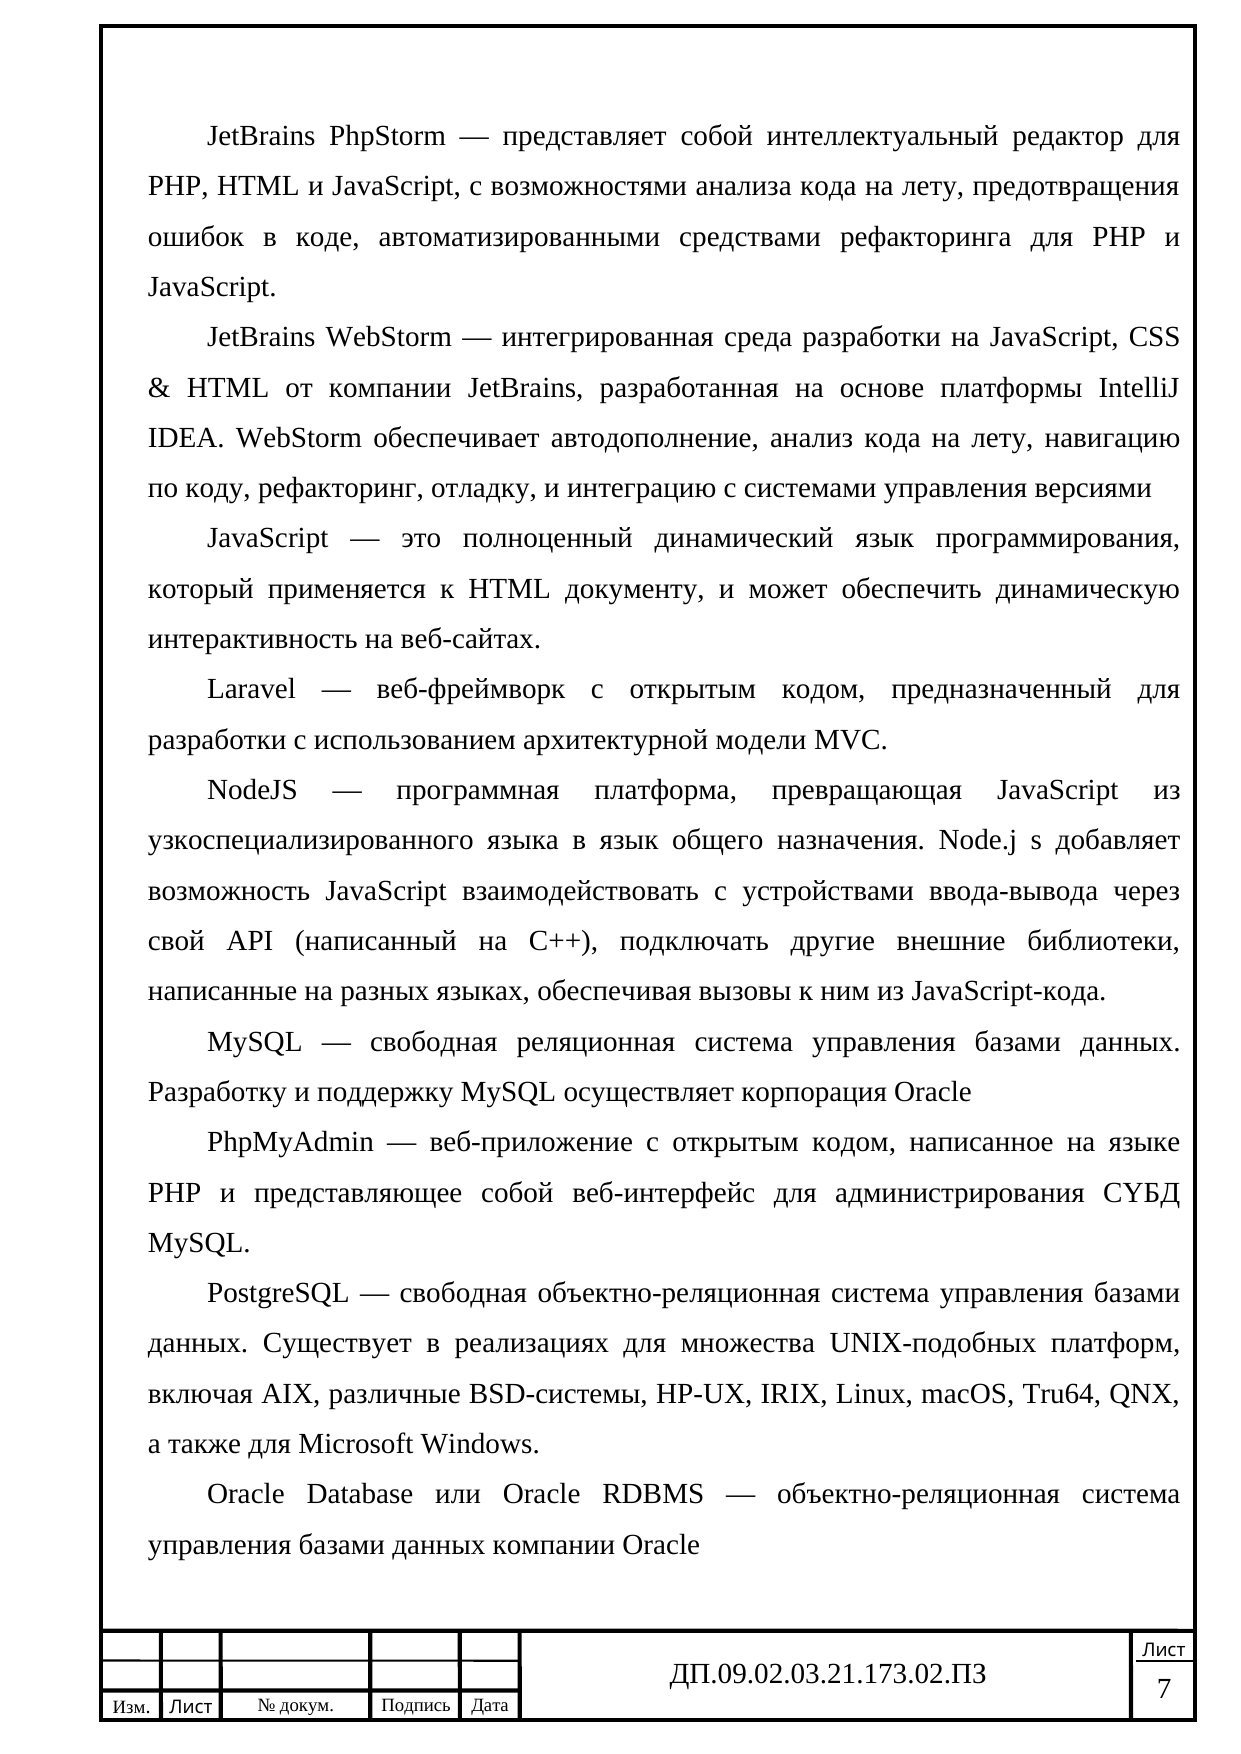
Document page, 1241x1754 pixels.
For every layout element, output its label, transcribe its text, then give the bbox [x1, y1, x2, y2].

text Oracle Database или Oracle RDBMS — объектно-реляционная система управления базами данных компании Oracle [148, 1477, 1181, 1560]
text JetBrains WebStorm — интегрированная среда разработки на JavaScript, CSS & НТМL от компании JetBrains, разработанная на основе платформы IntelliJ IDEA. WebStorm обеспечивает автодополнение, анализ кода на лету, навигацию по коду, рефакторинг, отладку, и интеграцию с системами управления версиями [148, 319, 1181, 504]
text PhpMyAdmin — веб-приложение с открытым кодом, написанное на языке РНР и представляющее собой веб-интерфейс для администрирования CYБД MySQL. [148, 1124, 1181, 1258]
text Laravel — веб-фреймворк с открытым кодом, предназначенный для разработки с использованием архитектурной модели MVC. [148, 672, 1181, 755]
text JetBrains PhpStorm — представляет собой интеллектуальный редактор для РНР, НТМL и JavaScript, с возможностями анализа кода на лету, предотвращения ошибок в коде, автоматизированными средствами рефакторинга для РНР и JavaScript. [148, 118, 1181, 303]
text PostgreSQL — свободная объектно-реляционная система управления базами данных. Существует в реализациях для множества UNIХ-подобных платформ, включая AIX, различные ВSD-системы, НР-UХ, IRIX, Linux, macOS, Tru64, QNX, а также для Microsoft Windows. [148, 1275, 1181, 1460]
text JavaScript — это полноценный динамический язык программирования, который применяется к НТМL документу, и может обеспечить динамическую интерактивность на веб-сайтах. [148, 521, 1181, 655]
text MySQL — свободная реляционная система управления базами данных. Разработку и поддержку MySQL осуществляет корпорация Oracle [148, 1024, 1181, 1108]
text NodeJS — программная платформа, превращающая JavaScript из узкоспециализированного языка в язык общего назначения. Node.j s добавляет возможность JavaScript взаимодействовать с устройствами ввода-вывода через свой API (написанный на С++), подключать другие внешние библиотеки, написанные на разных языках, обеспечивая вызовы к ним из JavaScript-кoдa. [148, 772, 1181, 1007]
